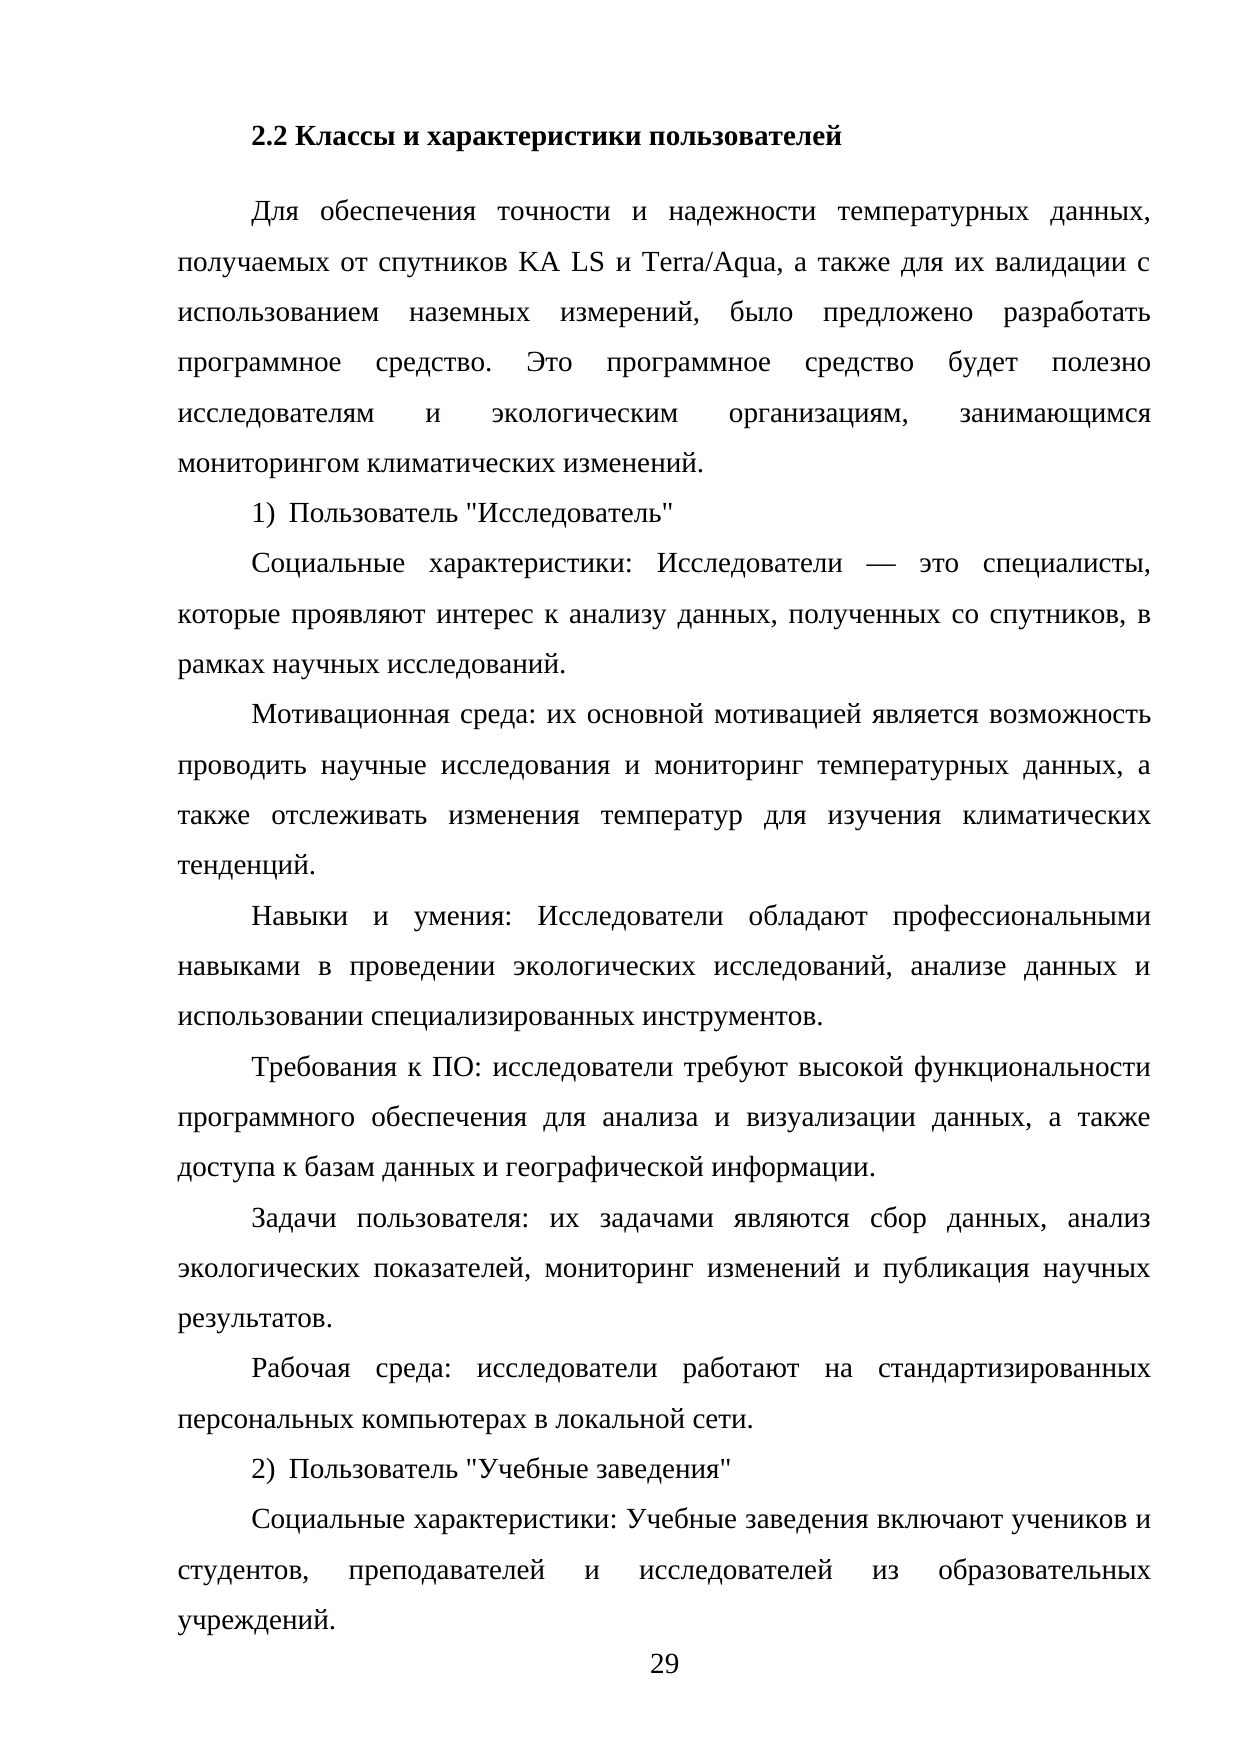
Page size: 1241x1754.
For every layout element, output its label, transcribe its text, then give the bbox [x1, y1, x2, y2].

text Требования к ПО: исследователи требуют высокой функциональности программного обеспечения для анализа и визуализации данных, а также доступа к базам данных и географической информации. [177, 1049, 1152, 1183]
list Пользователь "Исследователь" [251, 495, 1152, 529]
list Пользователь "Учебные заведения" [251, 1451, 1152, 1485]
text Социальные характеристики: Учебные заведения включают учеников и студентов, преподавателей и исследователей из образовательных учреждений. [177, 1502, 1152, 1636]
text Рабочая среда: исследователи работают на стандартизированных персональных компьютерах в локальной сети. [177, 1351, 1152, 1434]
text Для обеспечения точности и надежности температурных данных, получаемых от спутников KA LS и Terra/Aqua, а также для их валидации с использованием наземных измерений, было предложено разработать программное средство. Это программное средство будет полезно исследователям и экологическим организациям, занимающимся мониторингом климатических изменений. [177, 193, 1152, 478]
text Мотивационная среда: их основной мотивацией является возможность проводить научные исследования и мониторинг температурных данных, а также отслеживать изменения температур для изучения климатических тенденций. [177, 697, 1152, 881]
text Навыки и умения: Исследователи обладают профессиональными навыками в проведении экологических исследований, анализе данных и использовании специализированных инструментов. [177, 898, 1152, 1032]
subtitle 2.2 Классы и характеристики пользователей [177, 118, 1152, 152]
text Задачи пользователя: их задачами являются сбор данных, анализ экологических показателей, мониторинг изменений и публикация научных результатов. [177, 1200, 1152, 1334]
text Социальные характеристики: Исследователи — это специалисты, которые проявляют интерес к анализу данных, полученных со спутников, в рамках научных исследований. [177, 546, 1152, 680]
